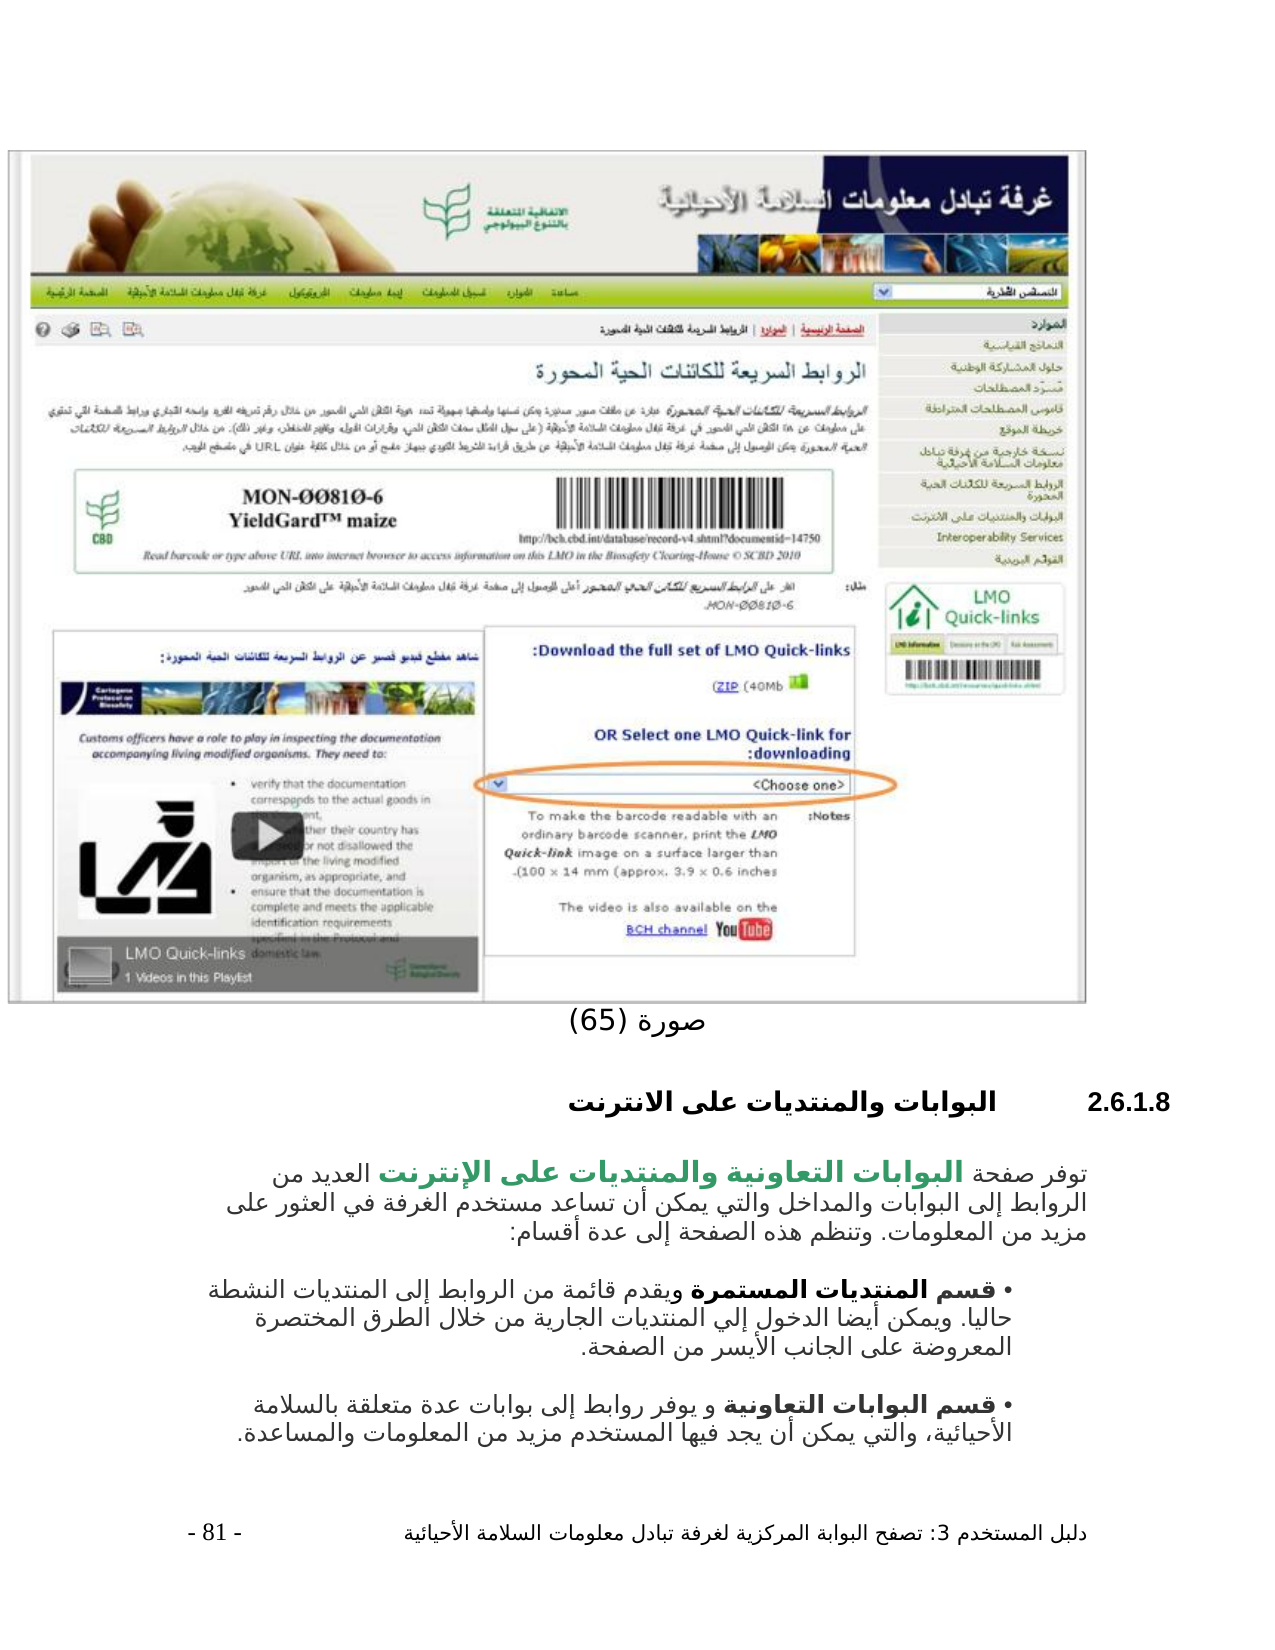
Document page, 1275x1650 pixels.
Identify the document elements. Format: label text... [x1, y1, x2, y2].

subtitle البوابات والمنتديات على الانترنت [187, 1086, 1087, 1117]
text • قسم البوابات التعاونية و يوفر روابط إلى بوابات عدة متعلقة بالسلامة الأحيائية، والتي يمكن أن يجد فيها المستخدم مزيد من المعلومات والمساعدة. [187, 1361, 1031, 1447]
text • قسم المنتديات المستمرة ويقدم قائمة من الروابط إلى المنتديات النشطة حاليا. ويمكن أيضا الدخول إلي المنتديات الجارية من خلال الطرق المختصرة المعروضة على الجانب الأيسر من الصفحة. [187, 1246, 1031, 1361]
picture [7, 150, 1088, 1004]
text توفر صفحة البوابات التعاونية والمنتديات على الإنترنت العديد من الروابط إلى البوابات والمداخل والتي يمكن أن تساعد مستخدم الغرفة في العثور على مزيد من المعلومات. وتنظم هذه الصفحة إلى عدة أقسام: [187, 1155, 1087, 1246]
text صورة (65) [187, 1004, 1087, 1037]
